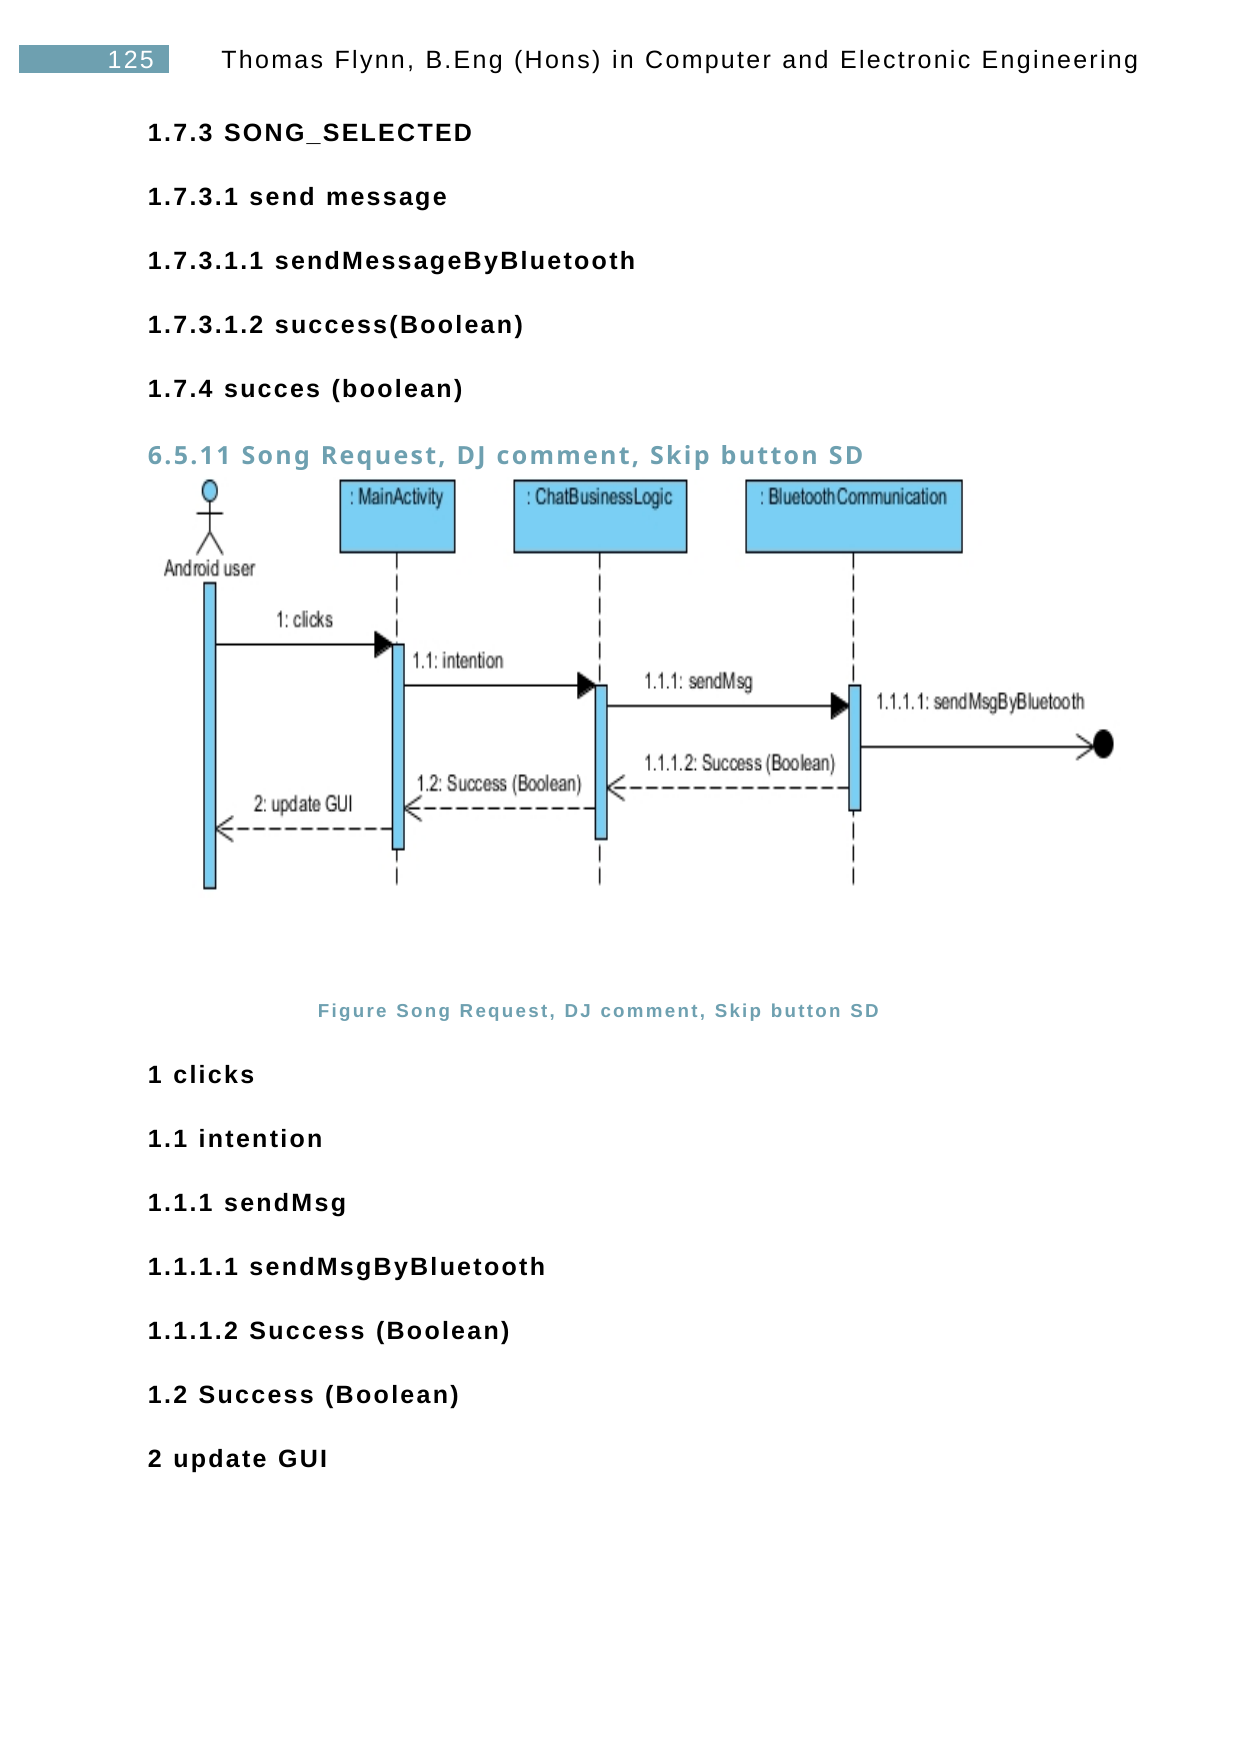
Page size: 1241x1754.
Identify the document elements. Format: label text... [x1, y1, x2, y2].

text 1.7.3.1 send message [148, 182, 1122, 211]
text 1.7.3.1.2 success(Boolean) [148, 310, 1122, 339]
text 1 clicks [148, 1061, 1122, 1089]
text 1.1 intention [148, 1124, 1122, 1153]
text 2 update GUI [148, 1444, 1122, 1473]
text 1.1.1.2 Success (Boolean) [148, 1316, 1122, 1345]
subtitle 6.5.11 Song Request, DJ comment, Skip button SD [148, 438, 1122, 472]
text 1.2 Success (Boolean) [148, 1380, 1122, 1409]
picture [147, 477, 1121, 898]
text 1.7.3 SONG_SELECTED [148, 118, 1122, 147]
text 1.1.1 sendMsg [148, 1188, 1122, 1217]
text 1.7.3.1.1 sendMessageByBluetooth [148, 246, 1122, 275]
text 1.7.4 succes (boolean) [148, 374, 1122, 403]
text 1.1.1.1 sendMsgByBluetooth [148, 1252, 1122, 1281]
